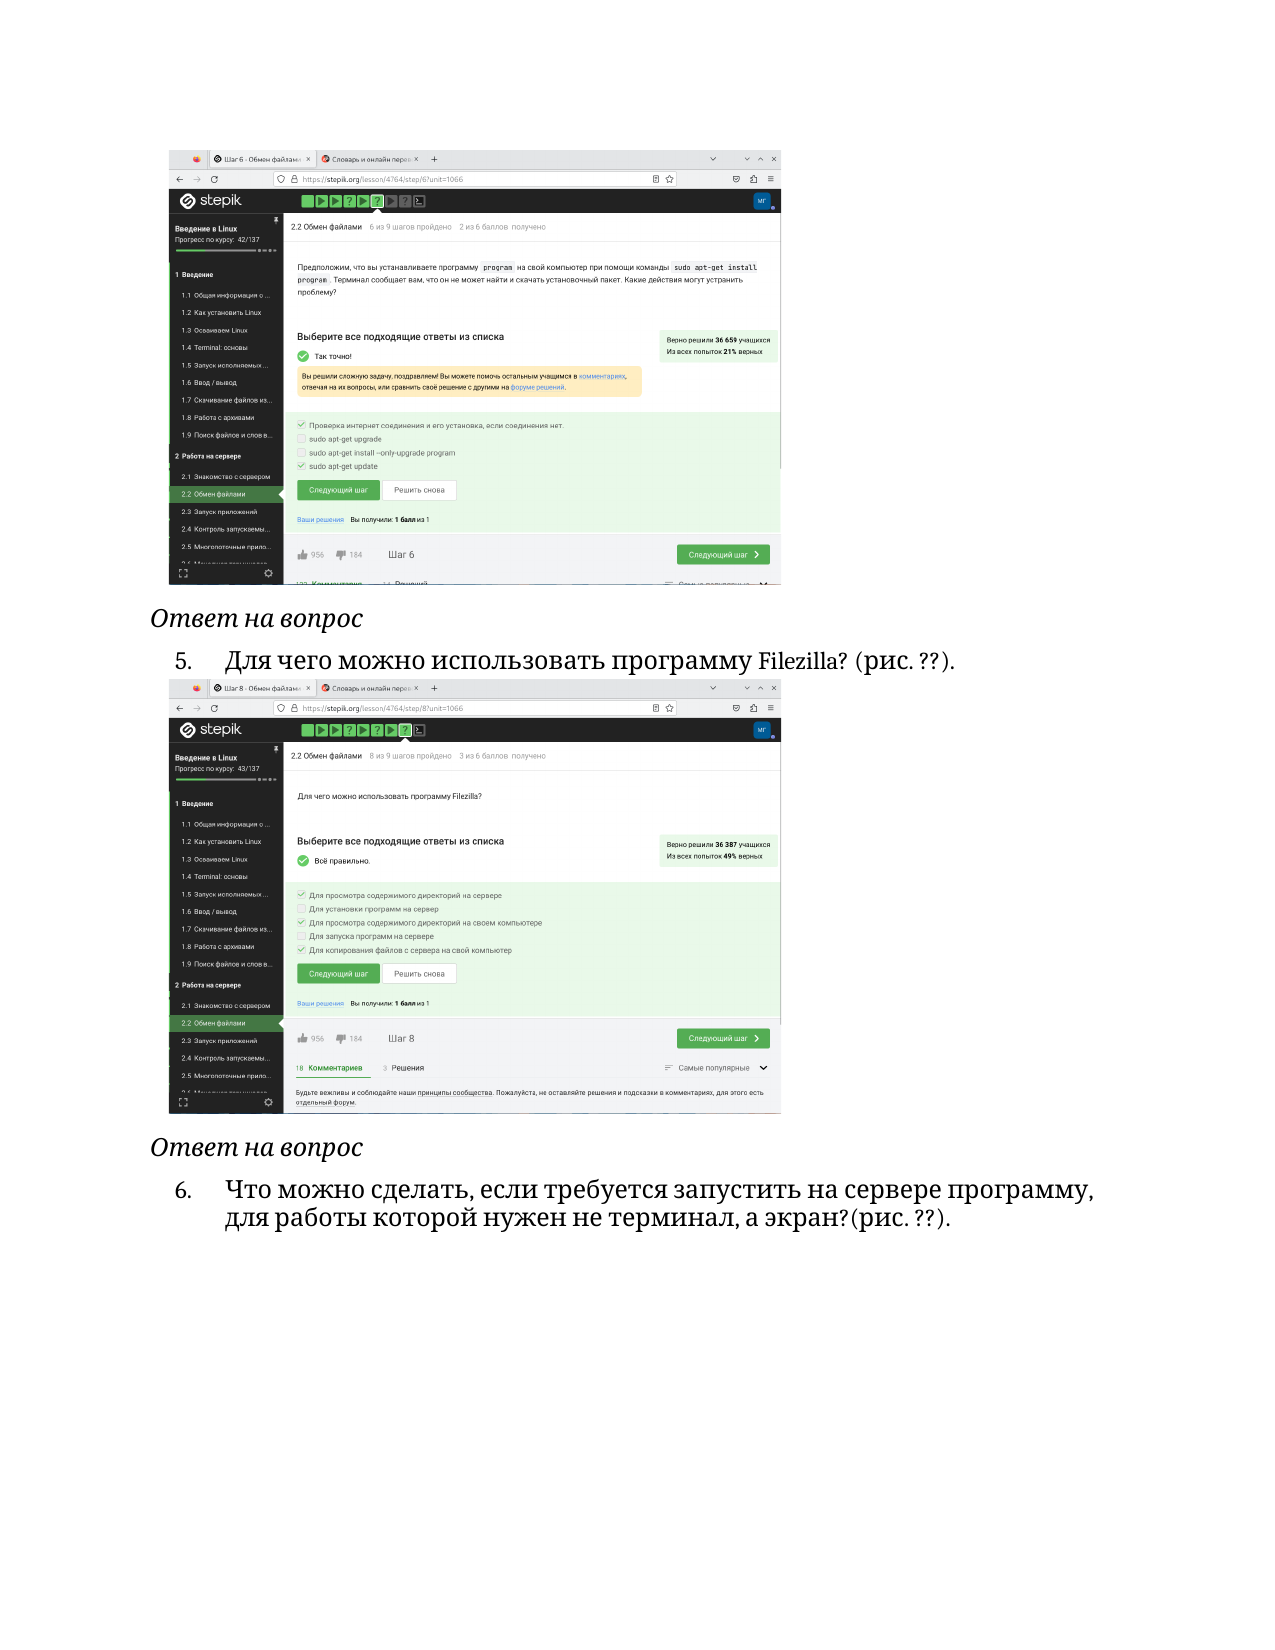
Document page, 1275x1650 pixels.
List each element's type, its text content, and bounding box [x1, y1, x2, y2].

list Что можно сделать, если требуется запустить на сервере программу, для работы которой нужен не терминал, а экран?(рис. ??). [175, 1176, 1125, 1233]
text Ответ на вопрос [150, 1134, 1125, 1163]
list Для чего можно использовать программу Filezilla? (рис. ??). [175, 647, 1125, 675]
text Ответ на вопрос [150, 605, 1125, 634]
picture [168, 150, 782, 585]
picture [168, 679, 782, 1114]
